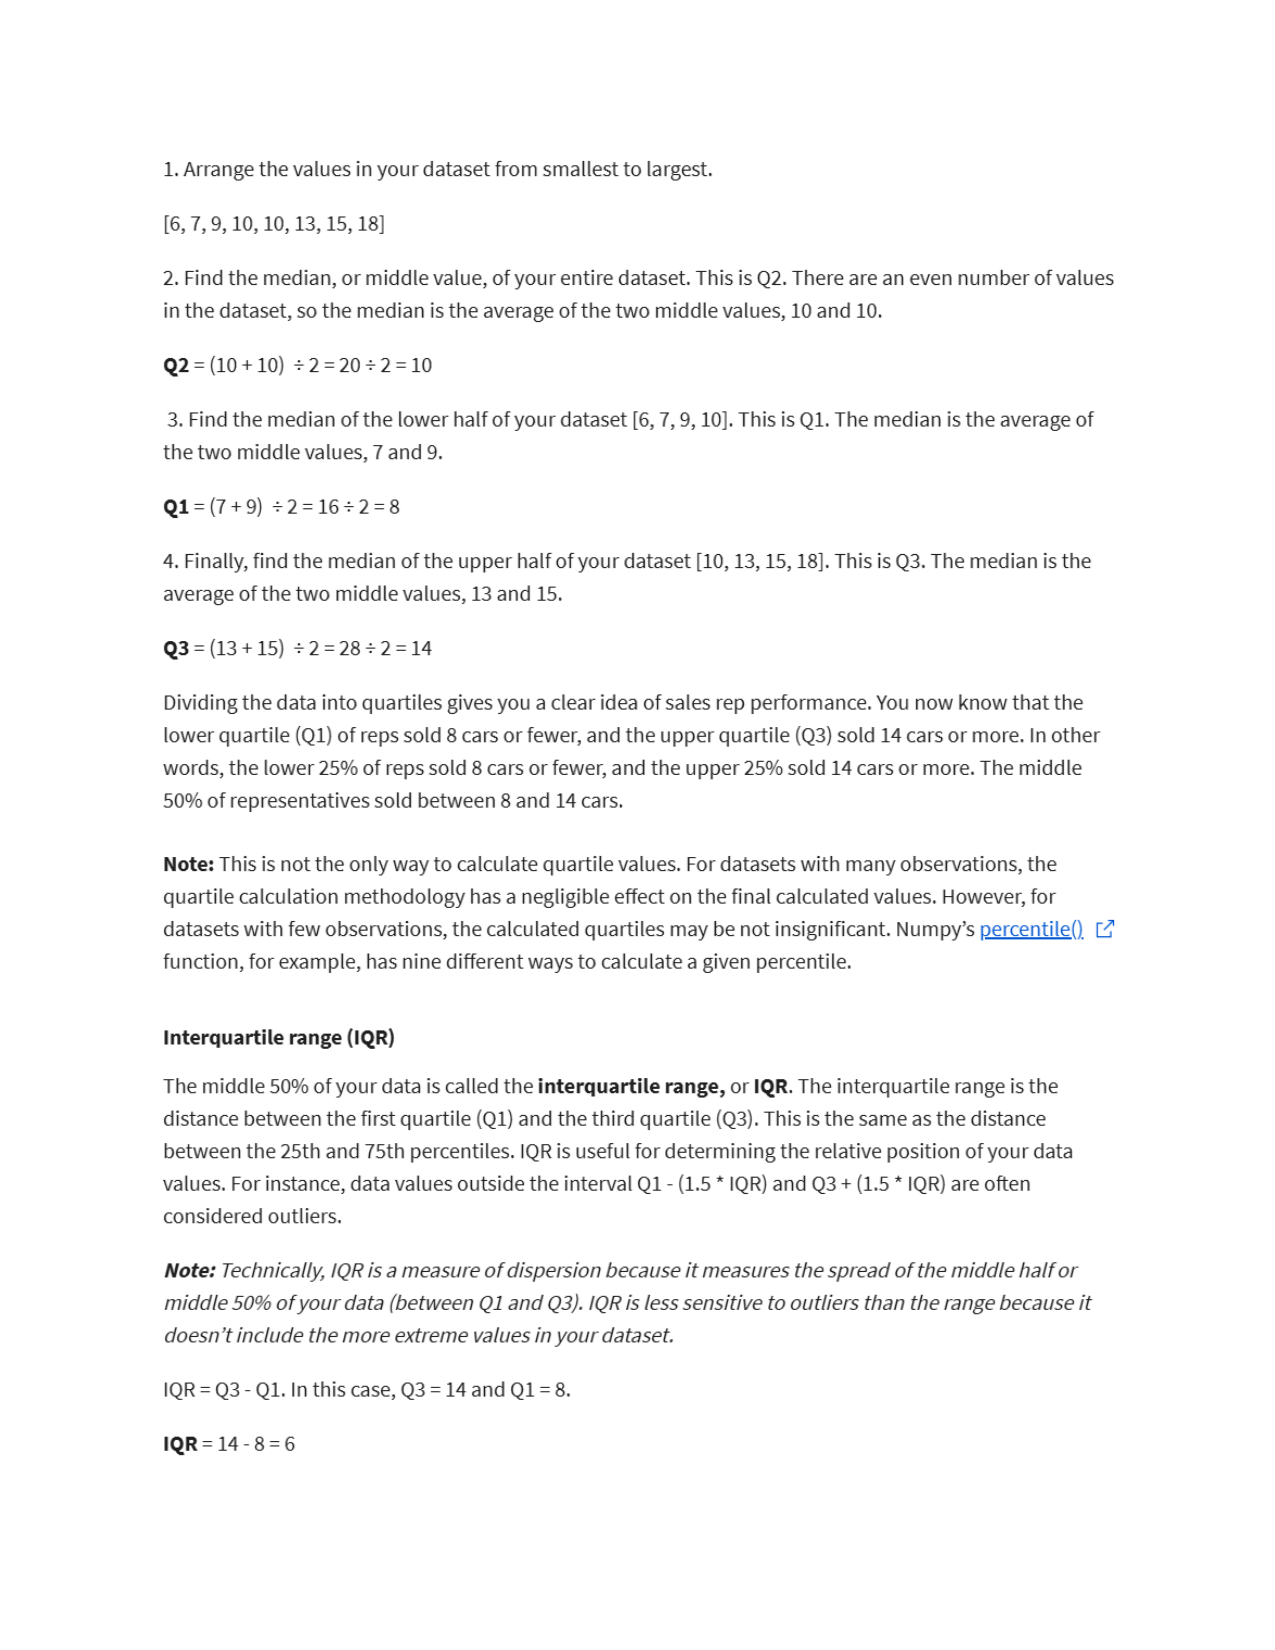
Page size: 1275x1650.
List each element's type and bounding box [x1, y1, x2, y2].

picture [150, 150, 1125, 824]
picture [150, 843, 1125, 1492]
